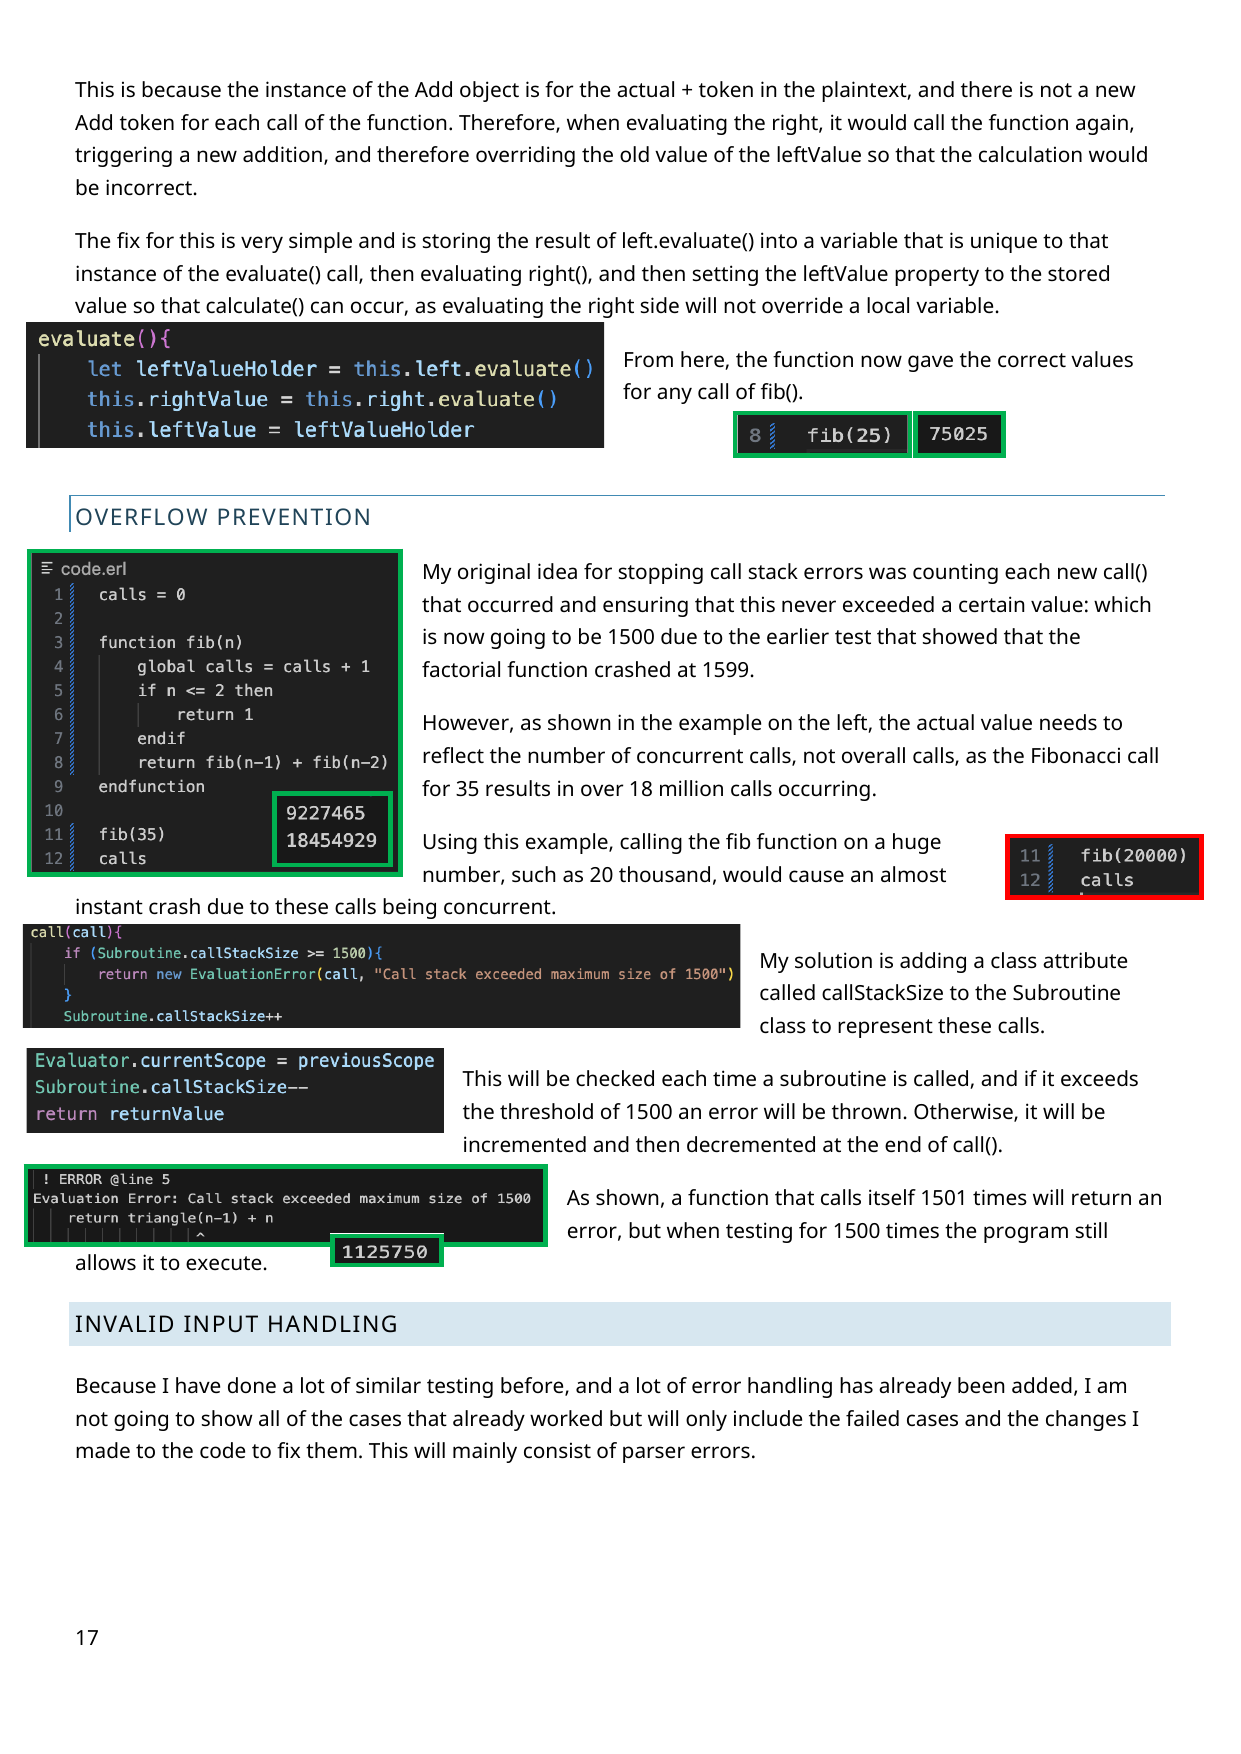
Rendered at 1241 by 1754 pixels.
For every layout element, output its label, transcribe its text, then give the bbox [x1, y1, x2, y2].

text However, as shown in the example on the left, the actual value needs to reflect the number of concurrent calls, not overall calls, as the Fibonacci call for 35 results in over 18 million calls occurring. [403, 708, 1165, 802]
text The fix for this is very simple and is storing the result of left.evaluate() into a variable that is unique to that instance of the evaluate() call, then evaluating right(), and then setting the leftValue property to the stored value so that calculate() can occur, as evaluating the right side will not override a local variable. [75, 226, 1165, 320]
text Using this example, calling the fib function on a huge number, such as 20 thousand, would cause an almost instant crash due to these calls being concurrent. [75, 827, 1165, 921]
subtitle overflow prevention [71, 496, 1165, 532]
text As shown, a function that calls itself 1501 times will return an error, but when testing for 1500 times the program still allows it to execute. [75, 1183, 1165, 1277]
text My original idea for stopping call stack errors was counting each new call() that occurred and ensuring that this never exceeded a certain value: which is now going to be 1500 due to the earlier test that showed that the factorial function crashed at 1599. [403, 557, 1165, 683]
picture [26, 1048, 444, 1133]
picture [26, 322, 605, 448]
text Because I have done a lot of similar testing before, and a lot of error handling has already been added, I am not going to show all of the cases that already worked but will only include the failed cases and the changes I made to the code to fix them. This will mainly consist of parser errors. [75, 1371, 1165, 1465]
text From here, the function now gave the correct values for any call of fib(). [605, 345, 1165, 406]
text My solution is adding a class attribute called callStackSize to the Subroutine class to represent these calls. [75, 946, 1165, 1039]
text This will be checked each time a subroutine is called, and if it exceeds the threshold of 1500 an error will be thrown. Otherwise, it will be incremented and then decremented at the end of call(). [75, 1064, 1165, 1158]
picture [1010, 838, 1199, 895]
subtitle invalid input handling [75, 1308, 1165, 1339]
picture [918, 415, 1001, 453]
picture [31, 553, 398, 872]
text This is because the instance of the Add object is for the actual + token in the plaintext, and there is not a new Add token for each call of the function. Therefore, when evaluating the right, it would call the function again, triggering a new addition, and therefore overriding the old value of the leftValue so that the calculation would be incorrect. [75, 75, 1165, 201]
picture [22, 924, 741, 1028]
picture [737, 415, 908, 453]
picture [28, 1169, 543, 1242]
picture [335, 1238, 439, 1263]
